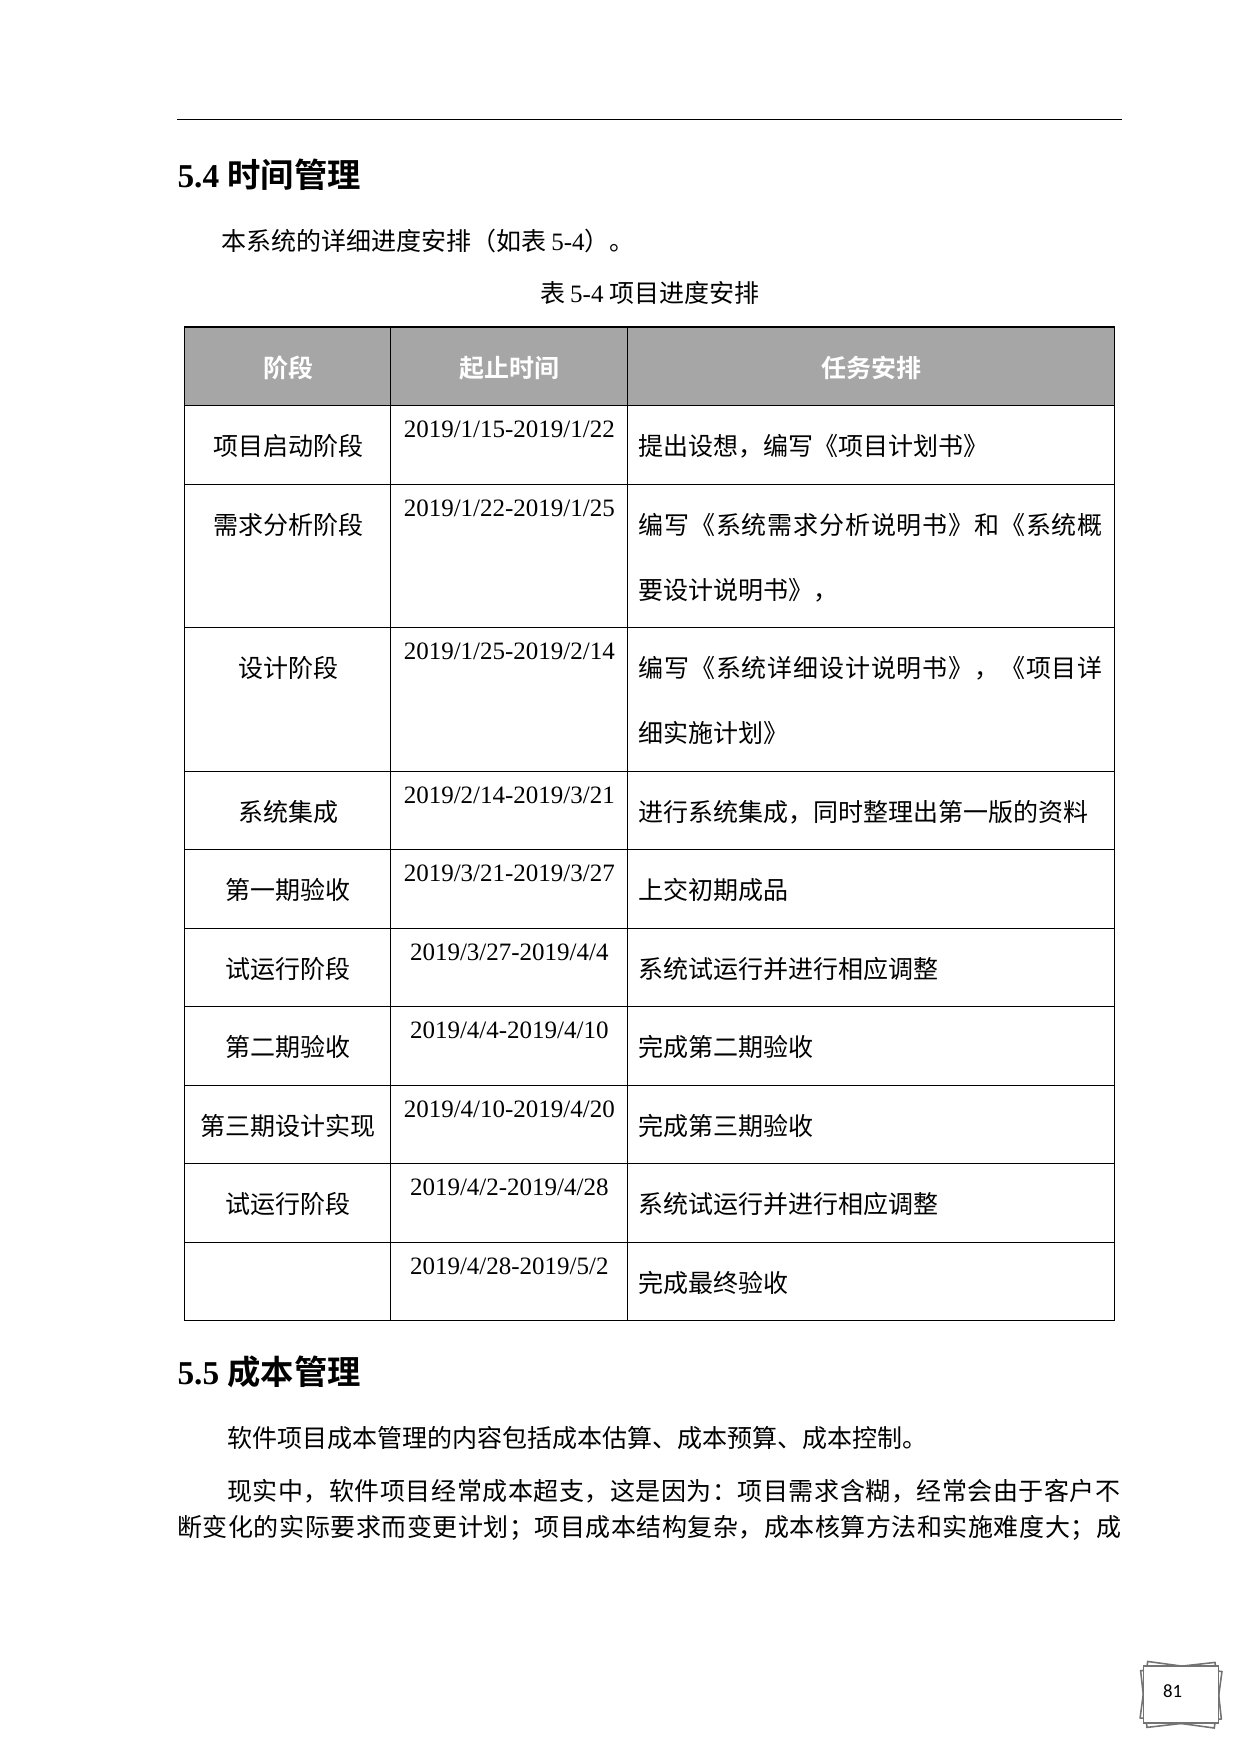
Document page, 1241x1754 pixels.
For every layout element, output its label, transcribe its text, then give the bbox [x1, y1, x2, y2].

table_cell 编写《系统详细设计说明书》，《项目详细实施计划》 [628, 628, 1114, 771]
table_cell 第一期验收 [185, 850, 390, 928]
table_cell 试运行阶段 [185, 929, 390, 1006]
table_cell 2019/2/14-2019/3/21 [391, 772, 627, 849]
table_cell 2019/3/27-2019/4/4 [391, 929, 627, 1006]
subtitle 5.5 成本管理 [177, 1338, 1122, 1403]
table_cell 2019/1/25-2019/2/14 [391, 628, 627, 771]
table_cell 项目启动阶段 [185, 406, 390, 483]
table_cell 完成最终验收 [628, 1243, 1114, 1320]
table_cell 第二期验收 [185, 1007, 390, 1085]
table_cell 进行系统集成，同时整理出第一版的资料 [628, 772, 1114, 849]
table_cell 完成第二期验收 [628, 1007, 1114, 1085]
table_cell [185, 1243, 390, 1320]
table_cell 系统试运行并进行相应调整 [628, 1164, 1114, 1242]
table_header 起止时间 [391, 328, 627, 405]
table_cell 上交初期成品 [628, 850, 1114, 928]
table_cell 完成第三期验收 [628, 1086, 1114, 1163]
table_cell 2019/3/21-2019/3/27 [391, 850, 627, 928]
table_header 阶段 [185, 328, 390, 405]
table_cell 设计阶段 [185, 628, 390, 771]
text 表5-4 项目进度安排 [177, 274, 1122, 310]
text 软件项目成本管理的内容包括成本估算、成本预算、成本控制。 [177, 1419, 1122, 1455]
table_cell 第三期设计实现 [185, 1086, 390, 1163]
table_cell 2019/4/28-2019/5/2 [391, 1243, 627, 1320]
table_cell 试运行阶段 [185, 1164, 390, 1242]
table_cell 需求分析阶段 [185, 485, 390, 627]
table_cell 系统试运行并进行相应调整 [628, 929, 1114, 1006]
text 本系统的详细进度安排（如表5-4）。 [177, 221, 1122, 258]
table_cell 2019/1/22-2019/1/25 [391, 485, 627, 627]
table_header 任务安排 [628, 328, 1114, 405]
table_cell 2019/4/4-2019/4/10 [391, 1007, 627, 1085]
table_cell 系统集成 [185, 772, 390, 849]
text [177, 1471, 1122, 1544]
table_cell 2019/4/10-2019/4/20 [391, 1086, 627, 1163]
table_cell 2019/1/15-2019/1/22 [391, 406, 627, 483]
table_cell 2019/4/2-2019/4/28 [391, 1164, 627, 1242]
table_cell 提出设想，编写《项目计划书》 [628, 406, 1114, 483]
table_cell 编写《系统需求分析说明书》和《系统概要设计说明书》， [628, 485, 1114, 627]
subtitle 5.4 时间管理 [177, 140, 1122, 205]
